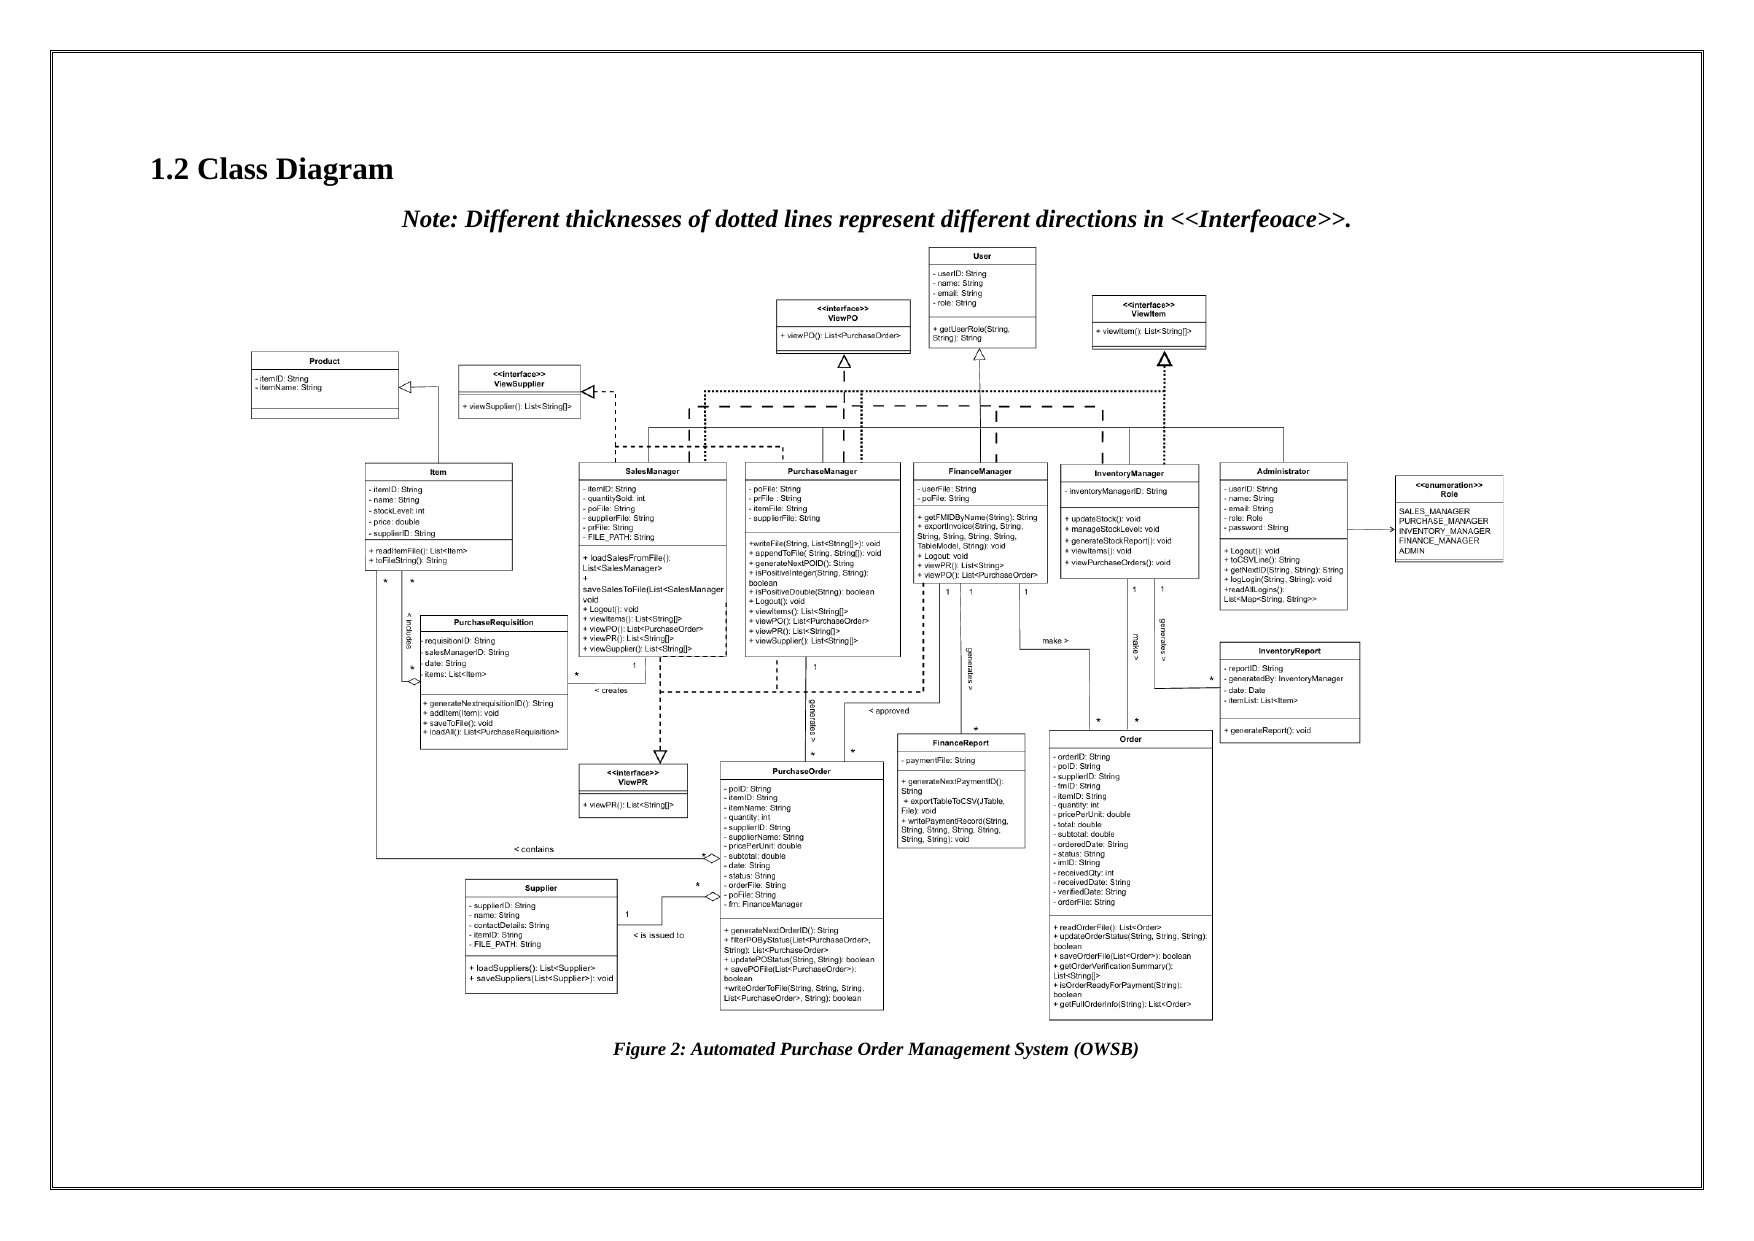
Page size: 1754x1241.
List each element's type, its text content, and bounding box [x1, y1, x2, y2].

subtitle 1.2 Class Diagram [150, 150, 1604, 186]
text Figure 2: Automated Purchase Order Management System (OWSB) [150, 1038, 1604, 1059]
picture [250, 247, 1504, 1024]
